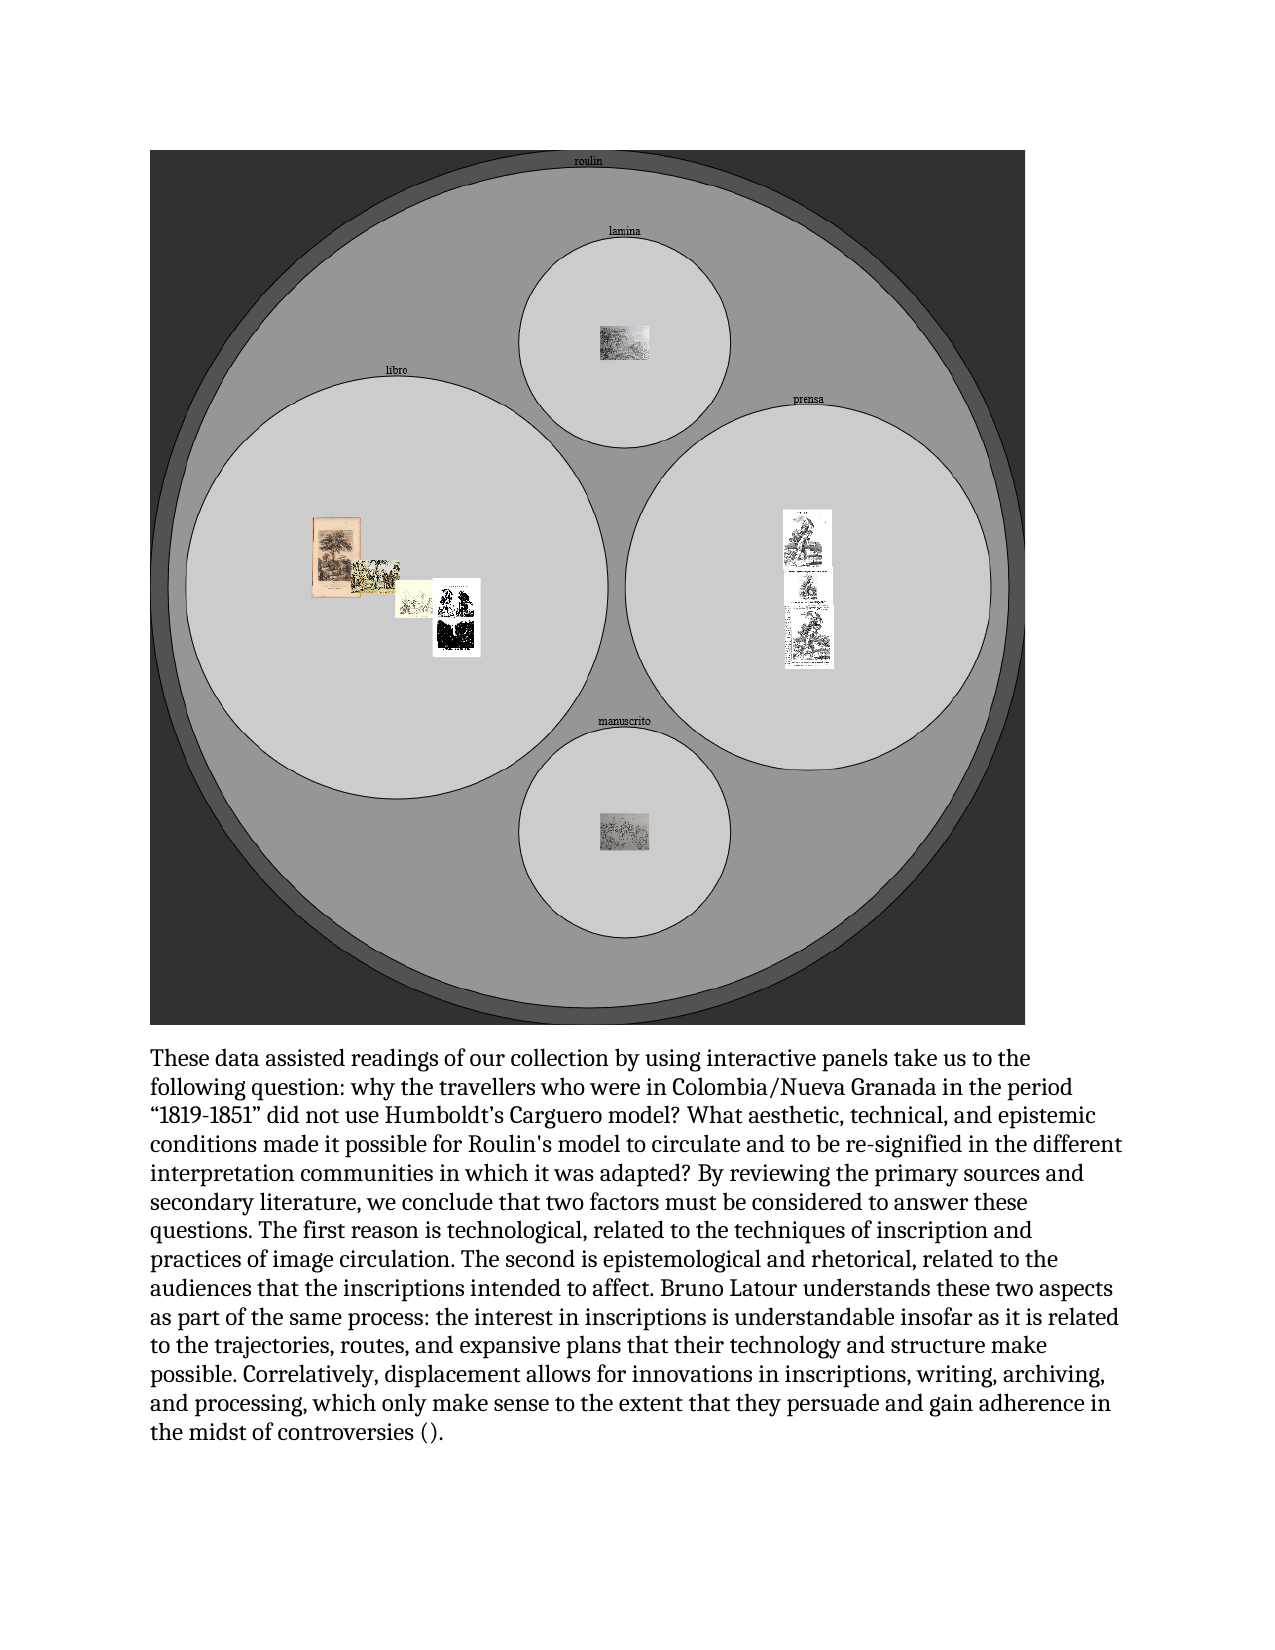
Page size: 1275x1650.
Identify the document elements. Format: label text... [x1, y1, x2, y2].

picture [150, 150, 1025, 1025]
text These data assisted readings of our collection by using interactive panels take us to the following question: why the travellers who were in Colombia/Nueva Granada in the period “1819-1851” did not use Humboldt’s Carguero model? What aesthetic, technical, and epistemic conditions made it possible for Roulin's model to circulate and to be re-signified in the different interpretation communities in which it was adapted? By reviewing the primary sources and secondary literature, we conclude that two factors must be considered to answer these questions. The first reason is technological, related to the techniques of inscription and practices of image circulation. The second is epistemological and rhetorical, related to the audiences that the inscriptions intended to affect. Bruno Latour understands these two aspects as part of the same process: the interest in inscriptions is understandable insofar as it is related to the trajectories, routes, and expansive plans that their technology and structure make possible. Correlatively, displacement allows for innovations in inscriptions, writing, archiving, and processing, which only make sense to the extent that they persuade and gain adherence in the midst of controversies (). [150, 1044, 1125, 1446]
